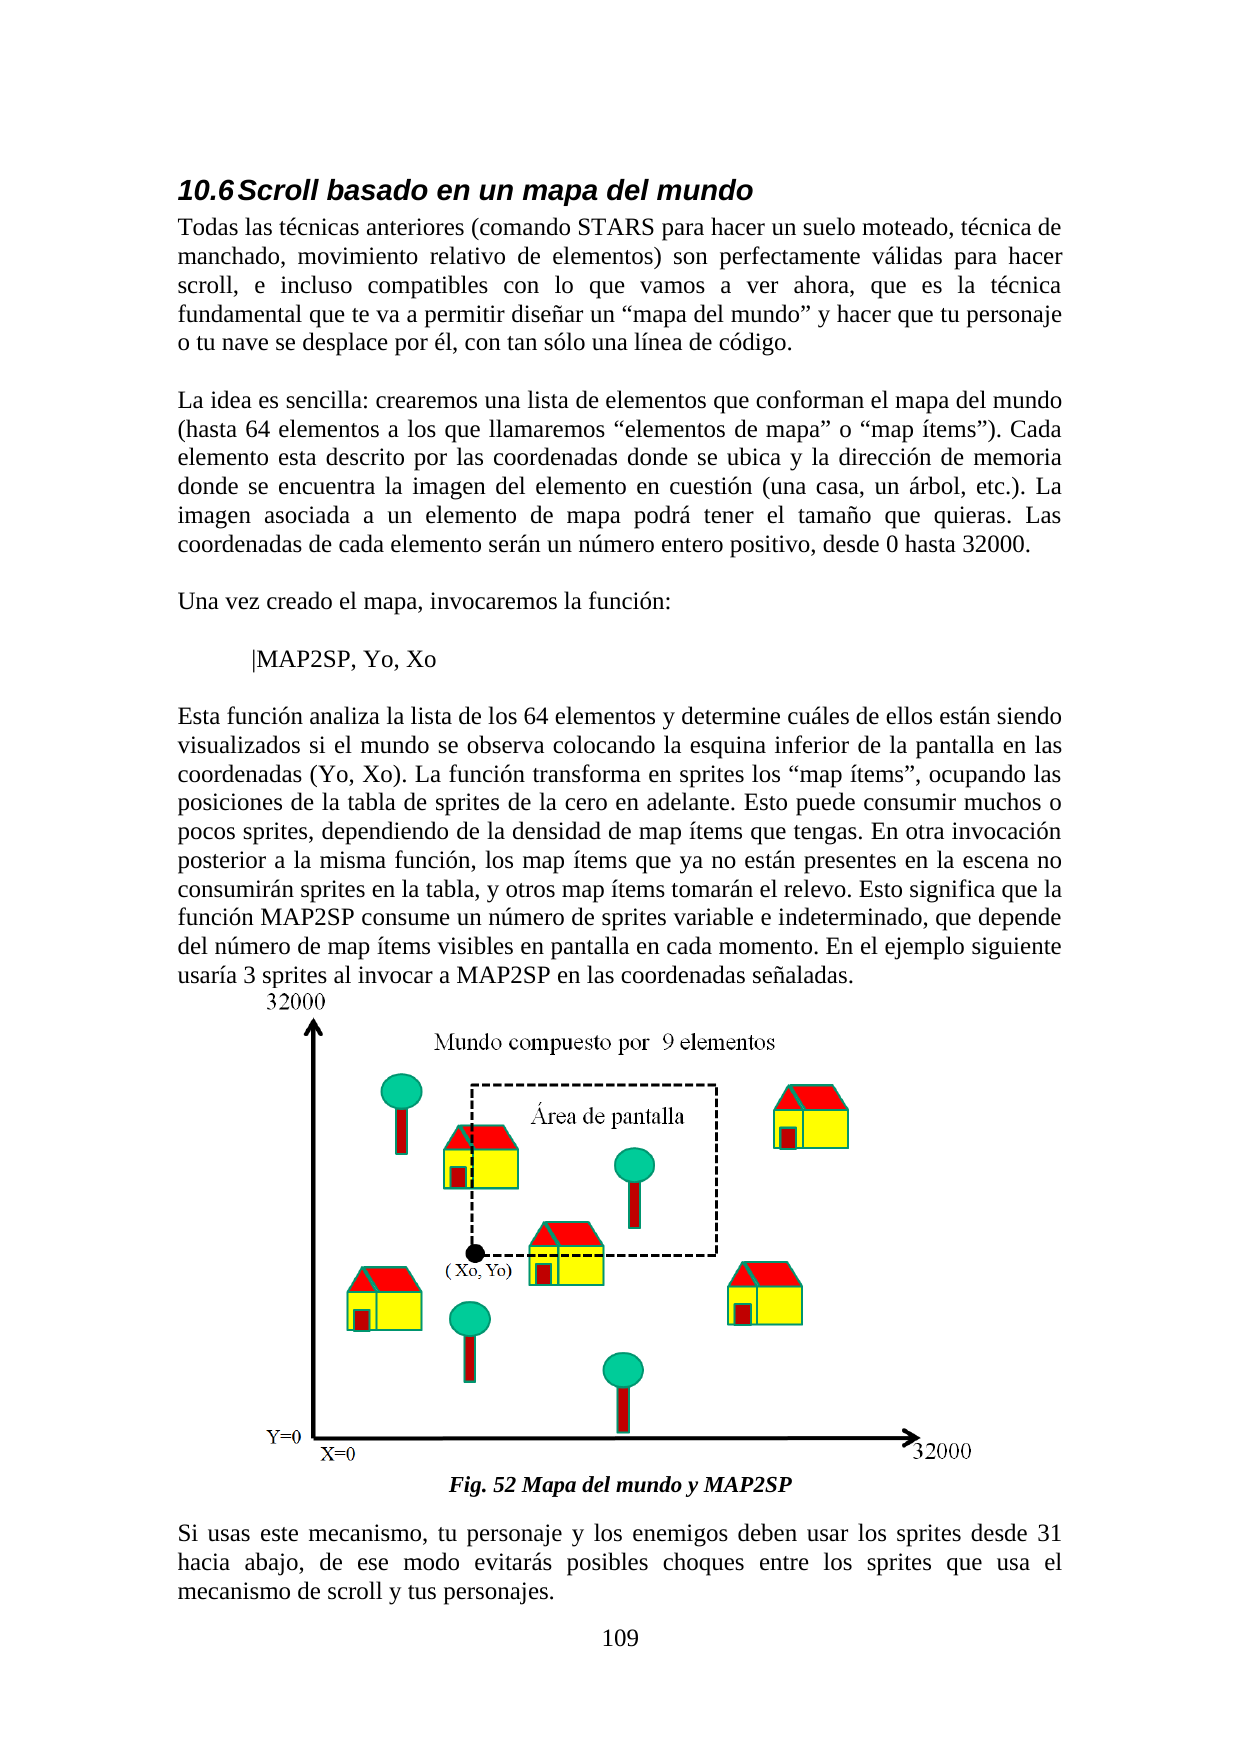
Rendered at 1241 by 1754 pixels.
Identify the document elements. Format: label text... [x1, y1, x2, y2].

text Todas las técnicas anteriores (comando STARS para hacer un suelo moteado, técnica de manchado, movimiento relativo de elementos) son perfectamente válidas para hacer scroll, e incluso compatibles con lo que vamos a ver ahora, que es la técnica fundamental que te va a permitir diseñar un “mapa del mundo” y hacer que tu personaje o tu nave se desplace por él, con tan sólo una línea de código. [177, 212, 1063, 356]
text |MAP2SP, Yo, Xo [177, 644, 1063, 672]
text Una vez creado el mapa, invocaremos la función: [177, 586, 1063, 615]
text Si usas este mecanismo, tu personaje y los enemigos deben usar los sprites desde 31 hacia abajo, de ese modo evitarás posibles choques entre los sprites que usa el mecanismo de scroll y tus personajes. [177, 1518, 1063, 1604]
text La idea es sencilla: crearemos una lista de elementos que conforman el mapa del mundo (hasta 64 elementos a los que llamaremos “elementos de mapa” o “map ítems”). Cada elemento esta descrito por las coordenadas donde se ubica y la dirección de memoria donde se encuentra la imagen del elemento en cuestión (una casa, un árbol, etc.). La imagen asociada a un elemento de mapa podrá tener el tamaño que quieras. Las coordenadas de cada elemento serán un número entero positivo, desde 0 hasta 32000. [177, 385, 1063, 557]
text Esta función analiza la lista de los 64 elementos y determine cuáles de ellos están siendo visualizados si el mundo se observa colocando la esquina inferior de la pantalla en las coordenadas (Yo, Xo). La función transforma en sprites los “map ítems”, ocupando las posiciones de la tabla de sprites de la cero en adelante. Esto puede consumir muchos o pocos sprites, dependiendo de la densidad de map ítems que tengas. En otra invocación posterior a la misma función, los map ítems que ya no están presentes en la escena no consumirán sprites en la tabla, y otros map ítems tomarán el relevo. Esto significa que la función MAP2SP consume un número de sprites variable e indeterminado, que depende del número de map ítems visibles en pantalla en cada momento. En el ejemplo siguiente usaría 3 sprites al invocar a MAP2SP en las coordenadas señaladas. [177, 701, 1063, 989]
subtitle Scroll basado en un mapa del mundo [177, 173, 1063, 206]
picture [263, 988, 977, 1472]
text Fig. 52 Mapa del mundo y MAP2SP [177, 1471, 1063, 1497]
